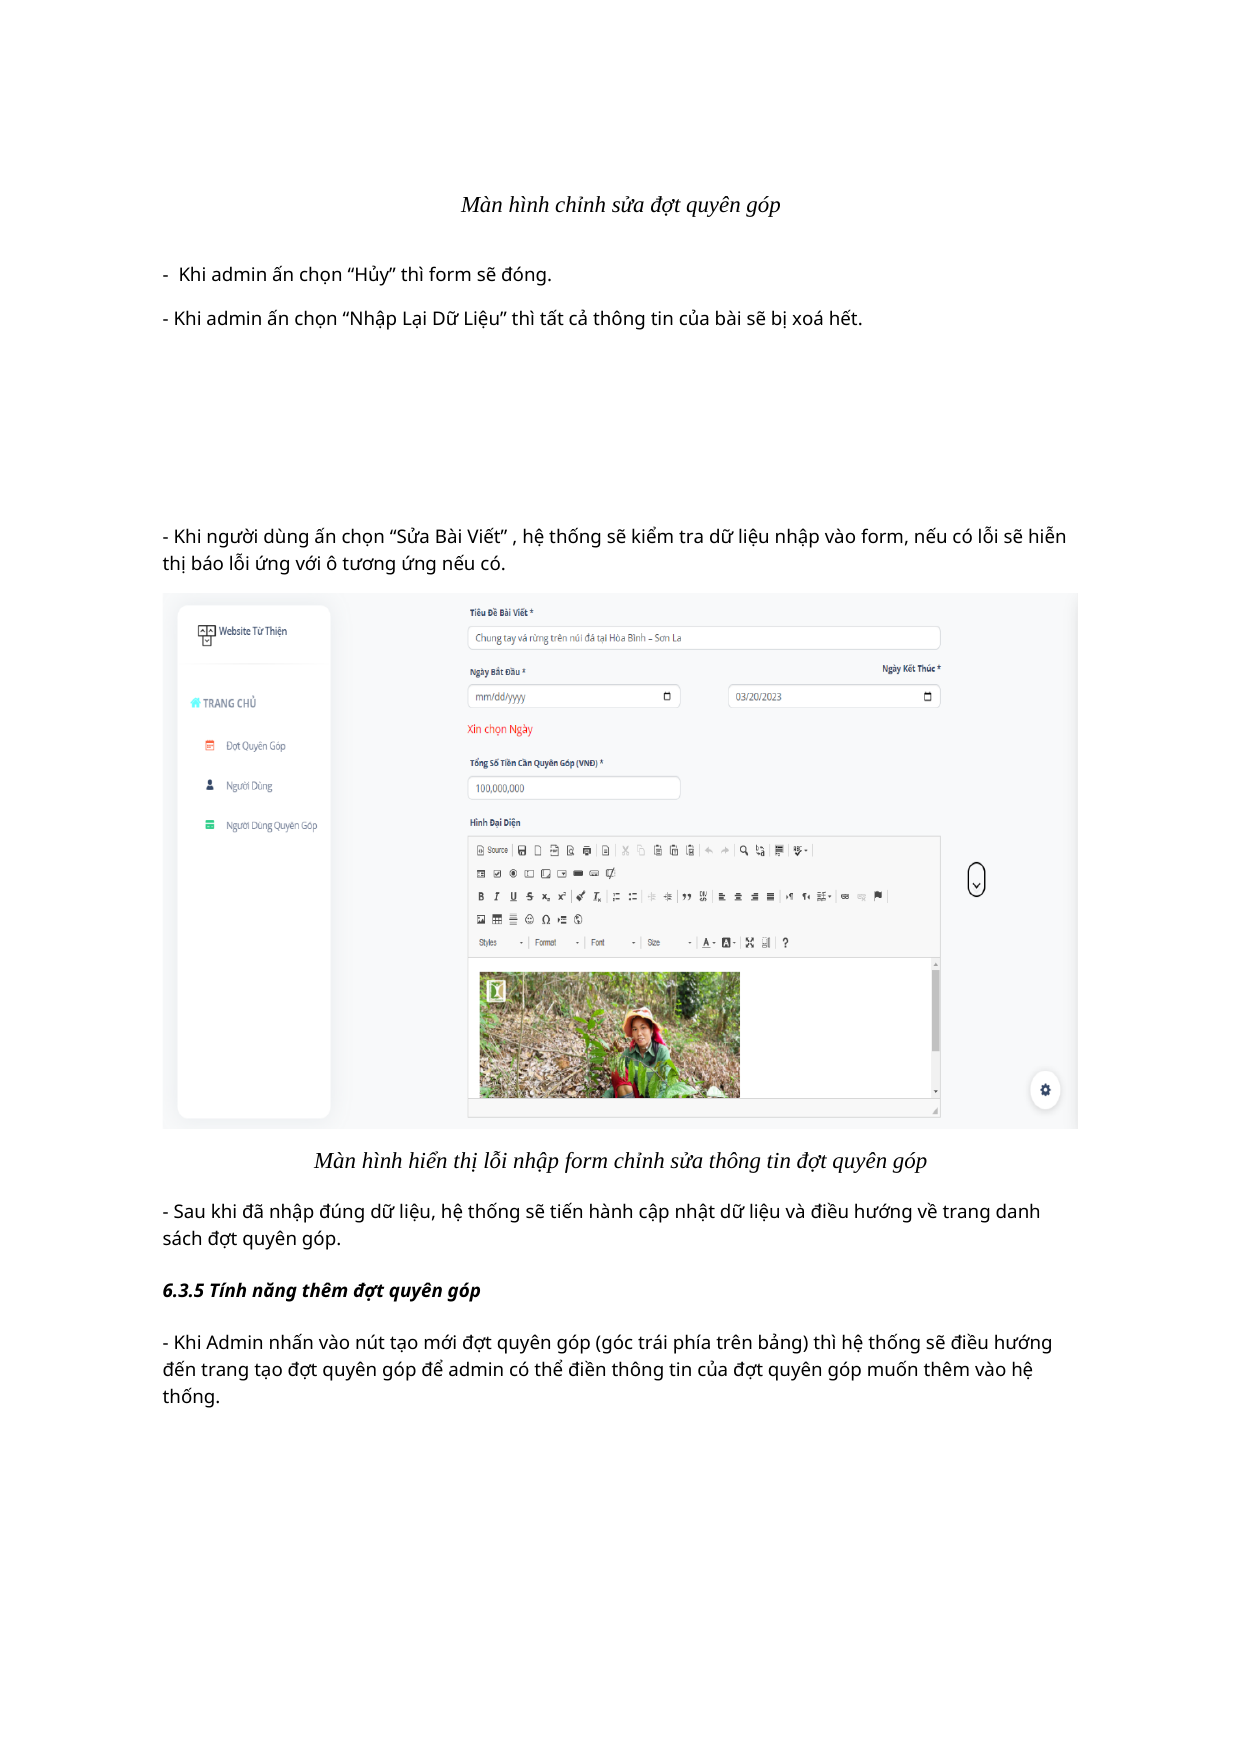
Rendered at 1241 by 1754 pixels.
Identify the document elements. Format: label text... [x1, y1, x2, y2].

text Màn hình chỉnh sửa đợt quyên góp [163, 191, 1078, 217]
text 6.3.5 Tính năng thêm đợt quyên góp [162, 1277, 1078, 1303]
text - Khi admin ấn chọn “Hủy” thì form sẽ đóng. [162, 261, 1078, 287]
text - Khi người dùng ấn chọn “Sửa Bài Viết” , hệ thống sẽ kiểm tra dữ liệu nhập vào form, nếu có lỗi sẽ hiễn thị báo lỗi ứng với ô tương ứng nếu có. [162, 523, 1078, 576]
picture [162, 593, 1078, 1129]
text Màn hình hiển thị lỗi nhập form chỉnh sửa thông tin đợt quyên góp [163, 1147, 1078, 1173]
text - Khi Admin nhấn vào nút tạo mới đợt quyên góp (góc trái phía trên bảng) thì hệ thống sẽ điều hướng đến trang tạo đợt quyên góp để admin có thể điền thông tin của đợt quyên góp muốn thêm vào hệ thống. [162, 1329, 1078, 1408]
text - Sau khi đã nhập đúng dữ liệu, hệ thống sẽ tiến hành cập nhật dữ liệu và điều hướng về trang danh sách đợt quyên góp. [162, 1198, 1078, 1251]
text - Khi admin ấn chọn “Nhập Lại Dữ Liệu” thì tất cả thông tin của bài sẽ bị xoá hết. [162, 305, 1078, 331]
